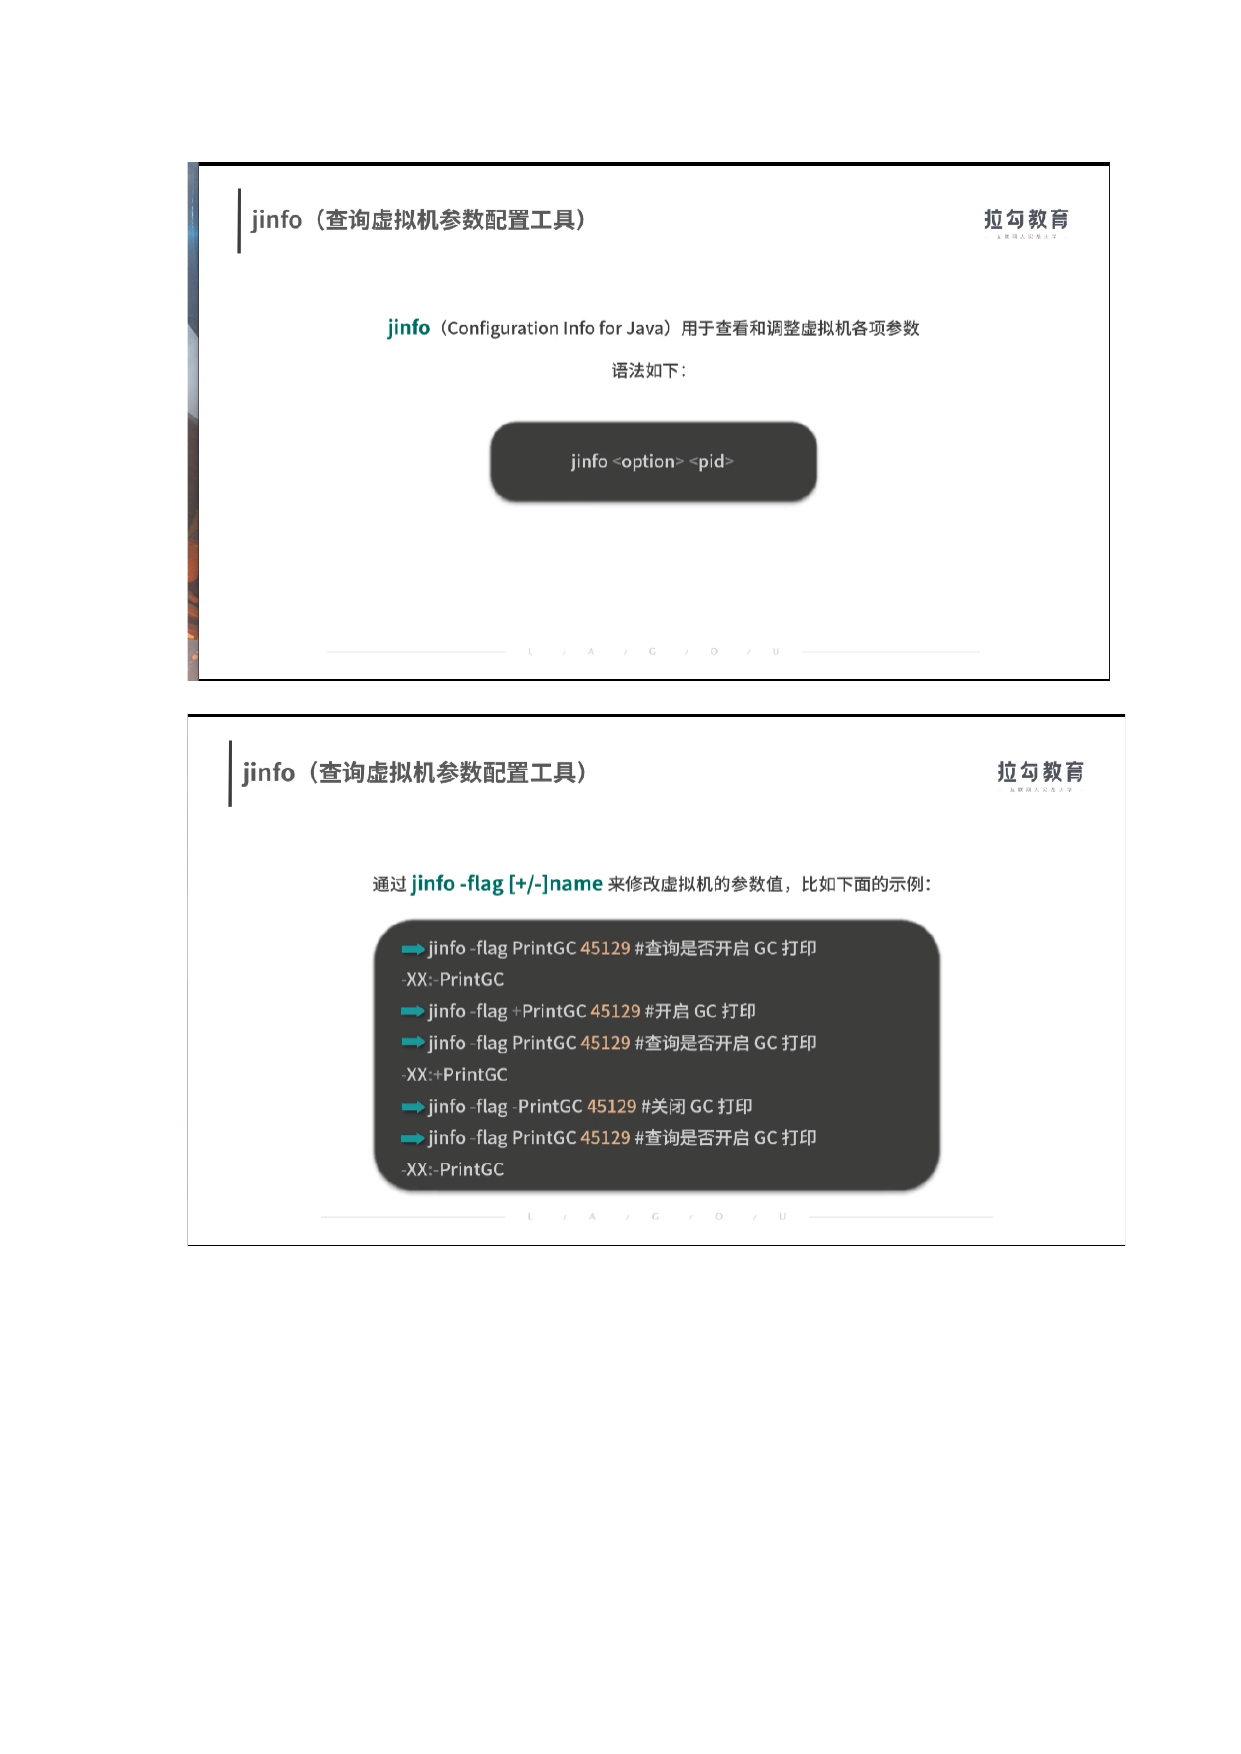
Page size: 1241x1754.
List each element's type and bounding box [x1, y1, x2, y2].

picture [187, 162, 1110, 681]
picture [187, 714, 1125, 1246]
